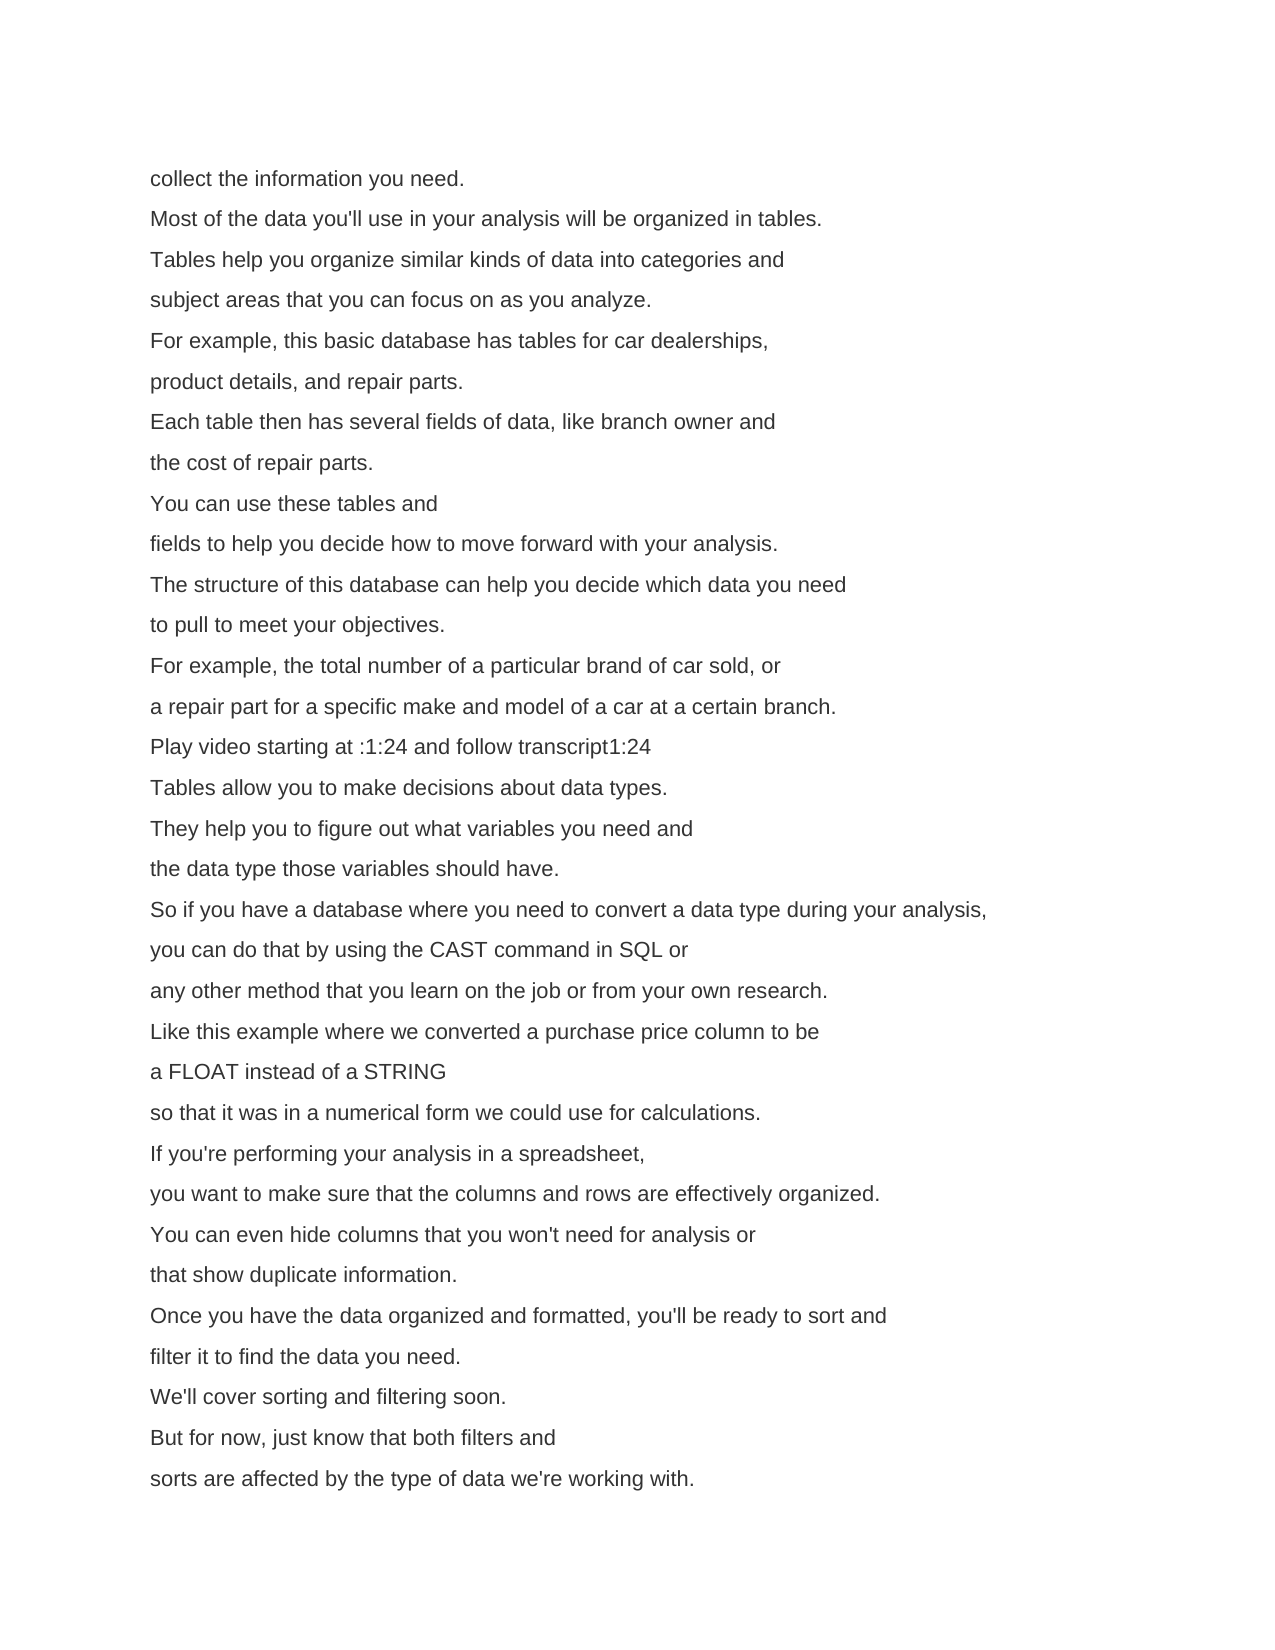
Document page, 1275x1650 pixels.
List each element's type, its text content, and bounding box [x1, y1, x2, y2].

text Tables allow you to make decisions about data types. [150, 759, 1125, 800]
text Most of the data you'll use in your analysis will be organized in tables. [150, 191, 1125, 231]
text We'll cover sorting and filtering soon. [150, 1369, 1125, 1409]
text So if you have a database where you need to convert a data type during your analysis, [150, 881, 1125, 922]
text Each table then has several fields of data, like branch owner and [150, 394, 1125, 434]
text you want to make sure that the columns and rows are effectively organized. [150, 1166, 1125, 1206]
text You can use these tables and [150, 475, 1125, 516]
text you can do that by using the CAST command in SQL or [150, 922, 1125, 962]
text fields to help you decide how to move forward with your analysis. [150, 516, 1125, 556]
text any other method that you learn on the job or from your own research. [150, 962, 1125, 1003]
text The structure of this database can help you decide which data you need [150, 556, 1125, 597]
text You can even hide columns that you won't need for analysis or [150, 1206, 1125, 1247]
text Tables help you organize similar kinds of data into categories and [150, 231, 1125, 272]
text For example, the total number of a particular brand of car sold, or [150, 637, 1125, 678]
text that show duplicate information. [150, 1247, 1125, 1287]
text Play video starting at :1:24 and follow transcript1:24 [150, 719, 1125, 759]
text If you're performing your analysis in a spreadsheet, [150, 1125, 1125, 1166]
text to pull to meet your objectives. [150, 597, 1125, 637]
text a repair part for a specific make and model of a car at a certain branch. [150, 678, 1125, 719]
text Once you have the data organized and formatted, you'll be ready to sort and [150, 1287, 1125, 1328]
text collect the information you need. [150, 150, 1125, 191]
text sorts are affected by the type of data we're working with. [150, 1450, 1125, 1491]
text But for now, just know that both filters and [150, 1409, 1125, 1450]
text the cost of repair parts. [150, 434, 1125, 475]
text the data type those variables should have. [150, 841, 1125, 881]
text filter it to find the data you need. [150, 1328, 1125, 1369]
text For example, this basic database has tables for car dealerships, [150, 312, 1125, 353]
text a FLOAT instead of a STRING [150, 1044, 1125, 1084]
text Like this example where we converted a purchase price column to be [150, 1003, 1125, 1044]
text product details, and repair parts. [150, 353, 1125, 394]
text so that it was in a numerical form we could use for calculations. [150, 1084, 1125, 1125]
text They help you to figure out what variables you need and [150, 800, 1125, 841]
text subject areas that you can focus on as you analyze. [150, 272, 1125, 312]
